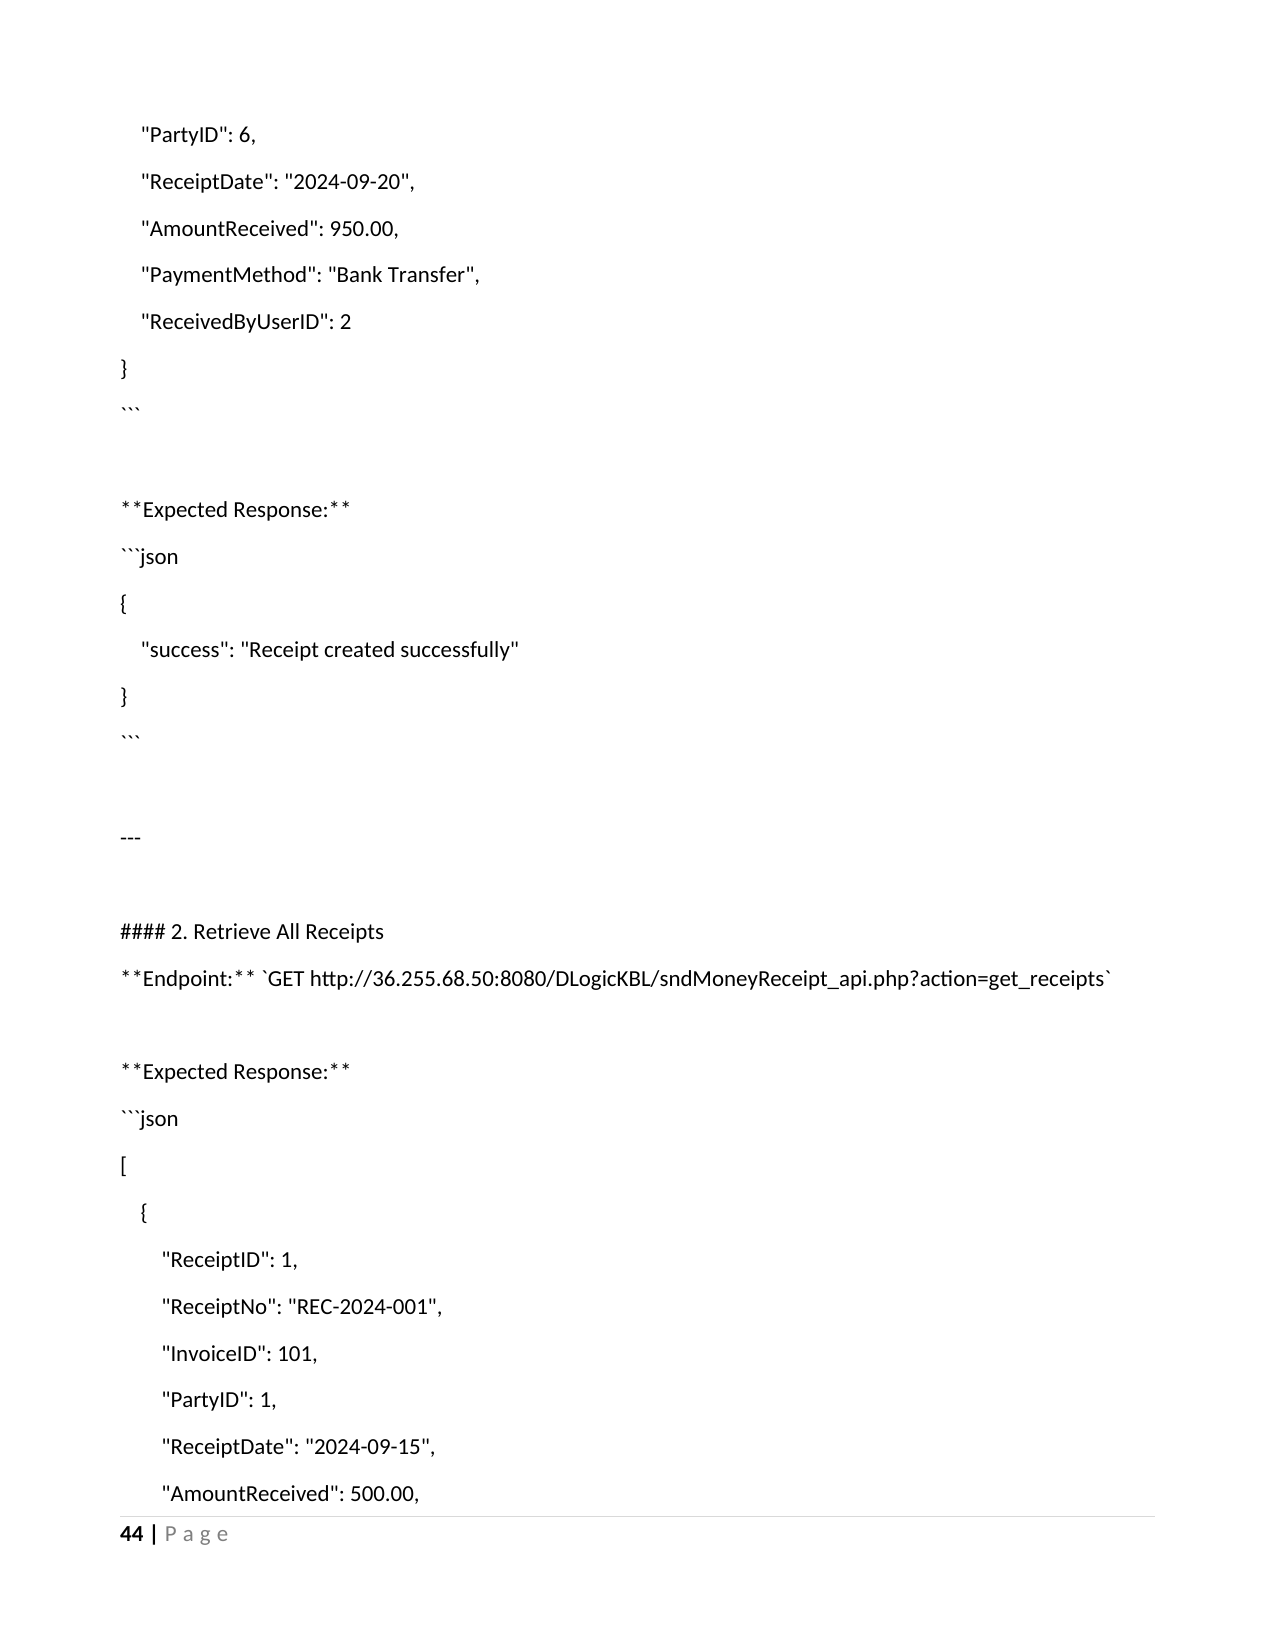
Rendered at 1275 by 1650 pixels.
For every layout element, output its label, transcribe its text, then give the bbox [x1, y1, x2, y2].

text #### 2. Retrieve All Receipts [120, 917, 1155, 945]
text "AmountReceived": 500.00, [120, 1479, 1155, 1507]
text **Endpoint:** `GET http://36.255.68.50:8080/DLogicKBL/sndMoneyReceipt_api.php?action=get_receipts` [120, 964, 1155, 992]
text { [120, 1198, 1155, 1226]
text "InvoiceID": 101, [120, 1339, 1155, 1367]
text ```json [120, 542, 1155, 570]
text { [120, 589, 1155, 617]
text ``` [120, 729, 1155, 757]
text "ReceiptNo": "REC-2024-001", [120, 1292, 1155, 1320]
text [ [120, 1151, 1155, 1179]
text "ReceiptDate": "2024-09-20", [120, 167, 1155, 195]
text **Expected Response:** [120, 1057, 1155, 1086]
text } [120, 354, 1155, 382]
text "PaymentMethod": "Bank Transfer", [120, 261, 1155, 289]
text "ReceiptDate": "2024-09-15", [120, 1432, 1155, 1461]
text "PartyID": 1, [120, 1386, 1155, 1414]
text --- [120, 823, 1155, 851]
text } [120, 682, 1155, 711]
text "PartyID": 6, [120, 120, 1155, 148]
text "success": "Receipt created successfully" [120, 636, 1155, 664]
text "ReceivedByUserID": 2 [120, 307, 1155, 336]
text "ReceiptID": 1, [120, 1245, 1155, 1273]
text **Expected Response:** [120, 495, 1155, 523]
text ``` [120, 401, 1155, 429]
text "AmountReceived": 950.00, [120, 214, 1155, 242]
text ```json [120, 1104, 1155, 1132]
